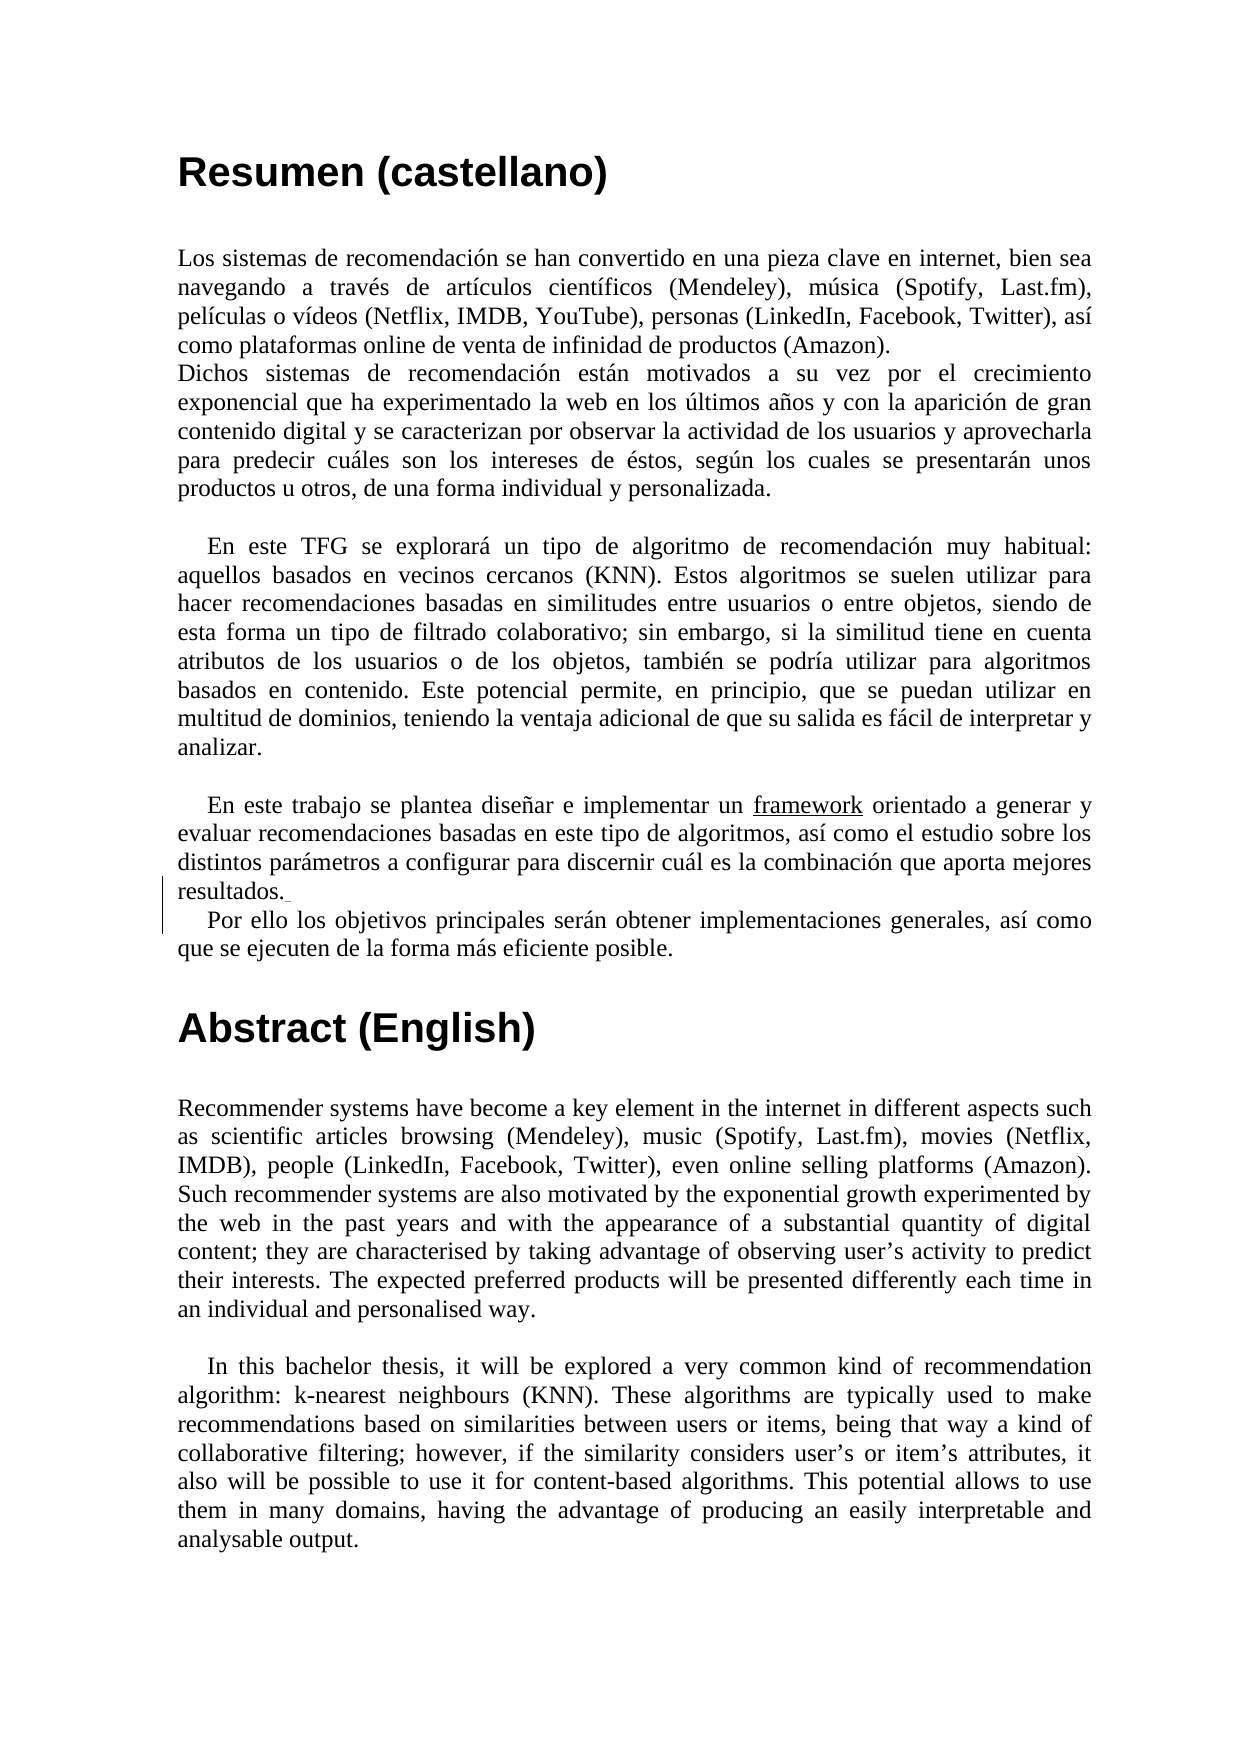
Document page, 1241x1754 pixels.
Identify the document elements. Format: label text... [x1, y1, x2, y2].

text Resumen (castellano) [177, 148, 1092, 196]
text Por ello los objetivos principales serán obtener implementaciones generales, así como que se ejecuten de la forma más eficiente posible. [177, 905, 1092, 962]
text Recommender systems have become a key element in the internet in different aspects such as scientific articles browsing (Mendeley), music (Spotify, Last.fm), movies (Netflix, IMDB), people (LinkedIn, Facebook, Twitter), even online selling platforms (Amazon). Such recommender systems are also motivated by the exponential growth experimented by the web in the past years and with the appearance of a substantial quantity of digital content; they are characterised by taking advantage of observing user’s activity to predict their interests. The expected preferred products will be presented differently each time in an individual and personalised way. [177, 1093, 1092, 1323]
text En este TFG se explorará un tipo de algoritmo de recomendación muy habitual: aquellos basados en vecinos cercanos (KNN). Estos algoritmos se suelen utilizar para hacer recomendaciones basadas en similitudes entre usuarios o entre objetos, siendo de esta forma un tipo de filtrado colaborativo; sin embargo, si la similitud tiene en cuenta atributos de los usuarios o de los objetos, también se podría utilizar para algoritmos basados en contenido. Este potencial permite, en principio, que se puedan utilizar en multitud de dominios, teniendo la ventaja adicional de que su salida es fácil de interpretar y analizar. [177, 531, 1092, 761]
text In this bachelor thesis, it will be explored a very common kind of recommendation algorithm: k-nearest neighbours (KNN). These algorithms are typically used to make recommendations based on similarities between users or items, being that way a kind of collaborative filtering; however, if the similarity considers user’s or item’s attributes, it also will be possible to use it for content-based algorithms. This potential allows to use them in many domains, having the advantage of producing an easily interpretable and analysable output. [177, 1351, 1092, 1553]
text Los sistemas de recomendación se han convertido en una pieza clave en internet, bien sea navegando a través de artículos científicos (Mendeley), música (Spotify, Last.fm), películas o vídeos (Netflix, IMDB, YouTube), personas (LinkedIn, Facebook, Twitter), así como plataformas online de venta de infinidad de productos (Amazon). [177, 243, 1092, 358]
text En este trabajo se plantea diseñar e implementar un framework orientado a generar y evaluar recomendaciones basadas en este tipo de algoritmos, así como el estudio sobre los distintos parámetros a configurar para discernir cuál es la combinación que aporta mejores resultados. [177, 790, 1092, 905]
text Abstract (English) [177, 1003, 1092, 1051]
text Dichos sistemas de recomendación están motivados a su vez por el crecimiento exponencial que ha experimentado la web en los últimos años y con la aparición de gran contenido digital y se caracterizan por observar la actividad de los usuarios y aprovecharla para predecir cuáles son los intereses de éstos, según los cuales se presentarán unos productos u otros, de una forma individual y personalizada. [177, 358, 1092, 502]
